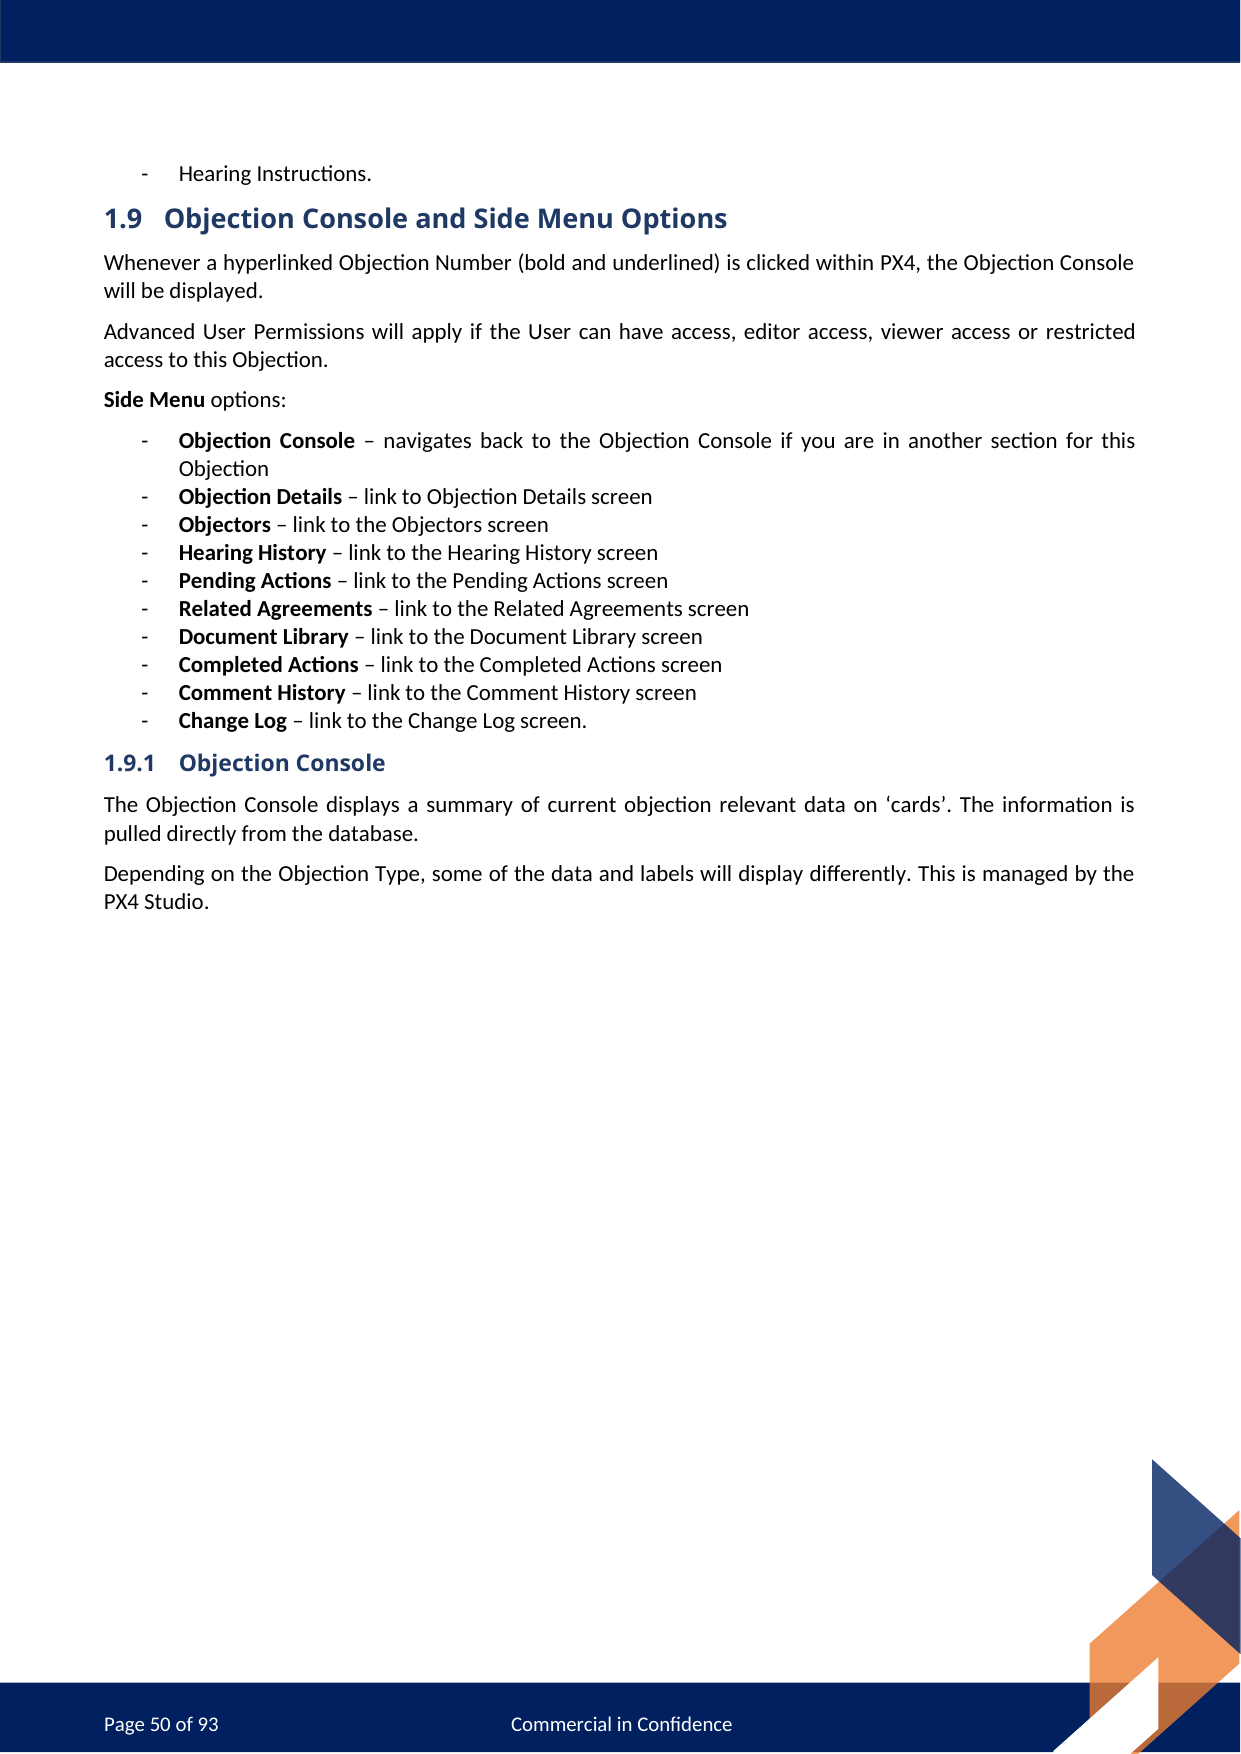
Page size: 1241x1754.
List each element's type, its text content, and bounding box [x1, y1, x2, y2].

text Depending on the Objection Type, some of the data and labels will display differently. This is managed by the PX4 Studio. [103, 859, 1137, 915]
list Objectors – link to the Objectors screen [141, 510, 1137, 538]
text The Objection Console displays a summary of current objection relevant data on ‘cards’. The information is pulled directly from the database. [103, 791, 1137, 847]
list Change Log – link to the Change Log screen. [141, 706, 1137, 734]
text Advanced User Permissions will apply if the User can have access, editor access, viewer access or restricted access to this Objection. [103, 317, 1137, 373]
list Objection Console – navigates back to the Objection Console if you are in another section for this Objection [141, 426, 1137, 482]
list Hearing History – link to the Hearing History screen [141, 538, 1137, 566]
subtitle Objection Console [103, 747, 1137, 778]
list Objection Details – link to Objection Details screen [141, 482, 1137, 510]
list Comment History – link to the Comment History screen [141, 678, 1137, 706]
list Completed Actions – link to the Completed Actions screen [141, 650, 1137, 678]
list Hearing Instructions. [141, 159, 1137, 187]
list Pending Actions – link to the Pending Actions screen [141, 566, 1137, 594]
text Side Menu options: [103, 386, 1137, 414]
list Document Library – link to the Document Library screen [141, 622, 1137, 650]
text Whenever a hyperlinked Objection Number (bold and underlined) is clicked within PX4, the Objection Console will be displayed. [103, 248, 1137, 304]
subtitle Objection Console and Side Menu Options [103, 199, 1137, 236]
list Related Agreements – link to the Related Agreements screen [141, 594, 1137, 622]
